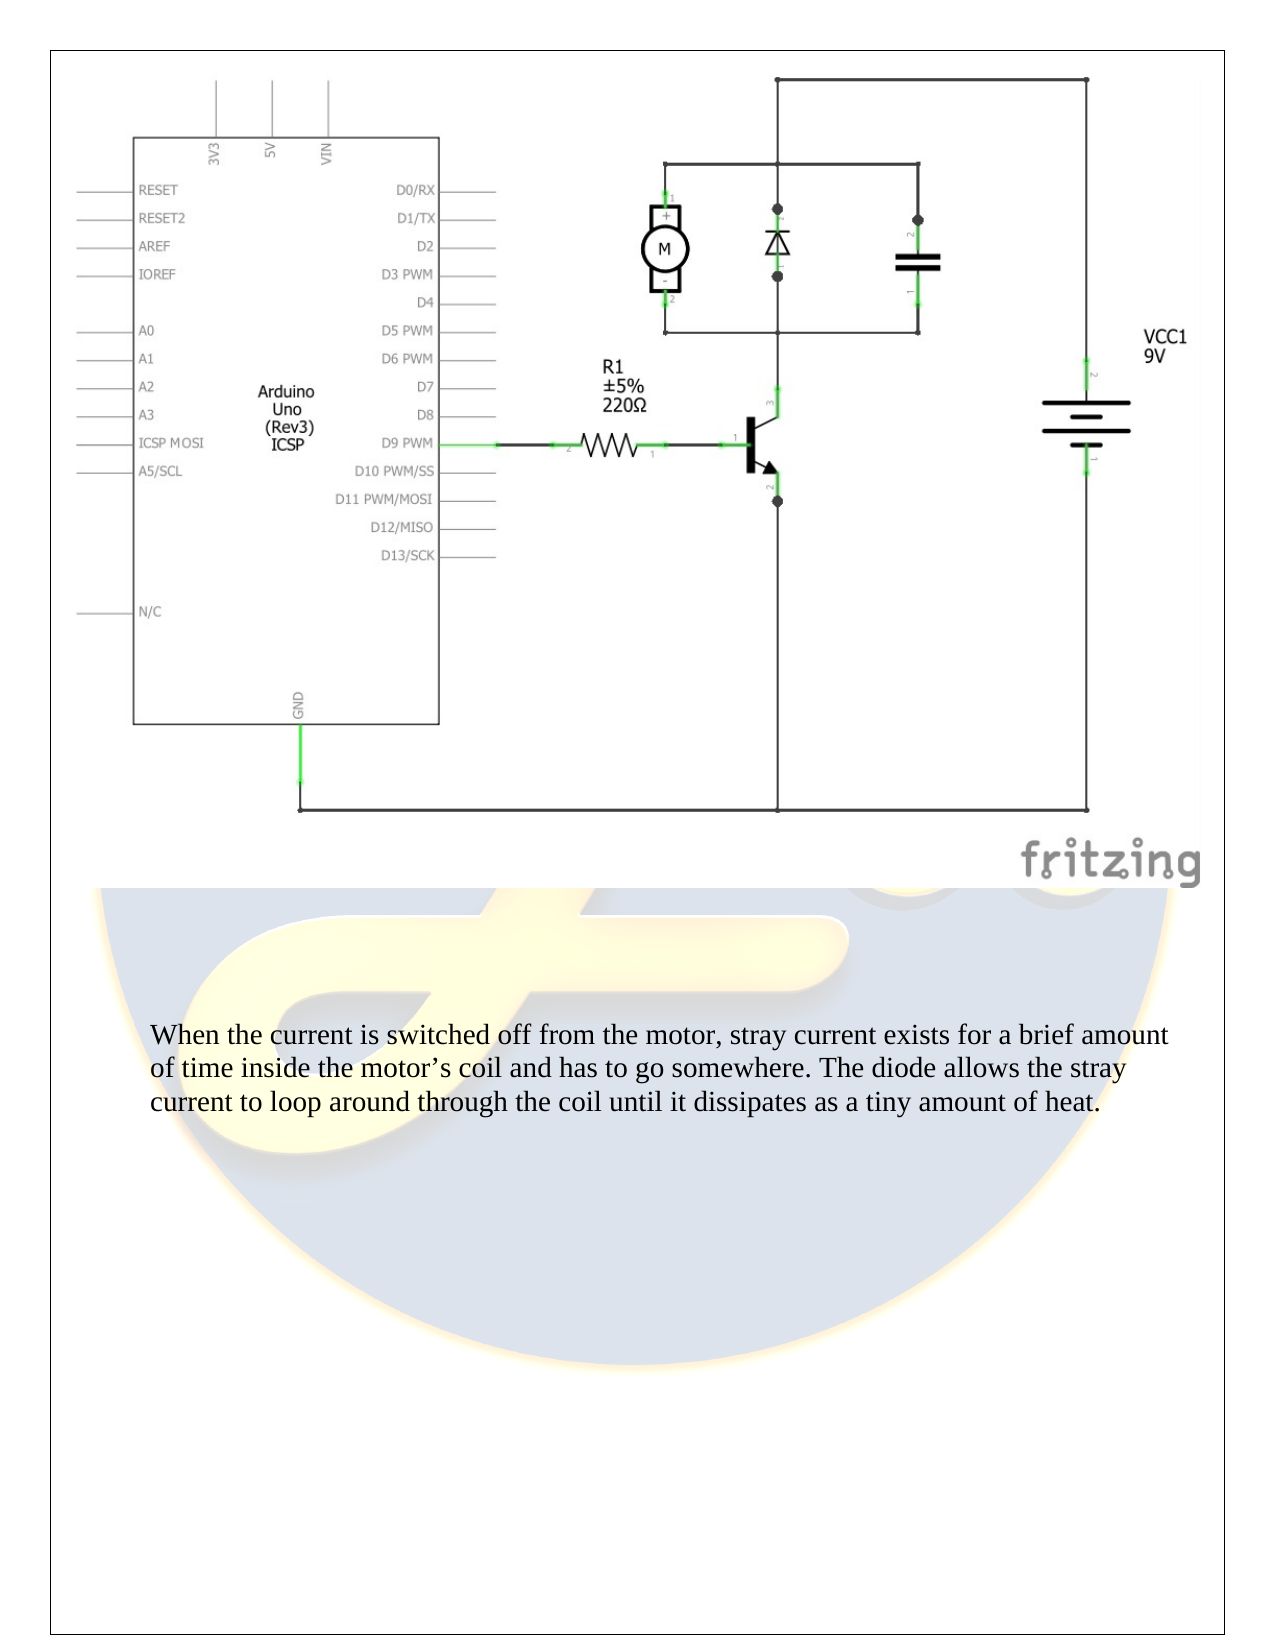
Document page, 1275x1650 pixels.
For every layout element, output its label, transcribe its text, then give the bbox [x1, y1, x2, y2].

picture [75, 75, 1200, 888]
list When the current is switched off from the motor, stray current exists for a brief amount of time inside the motor’s coil and has to go somewhere. The diode allows the stray current to loop around through the coil until it dissipates as a tiny amount of heat. [150, 1017, 1200, 1117]
